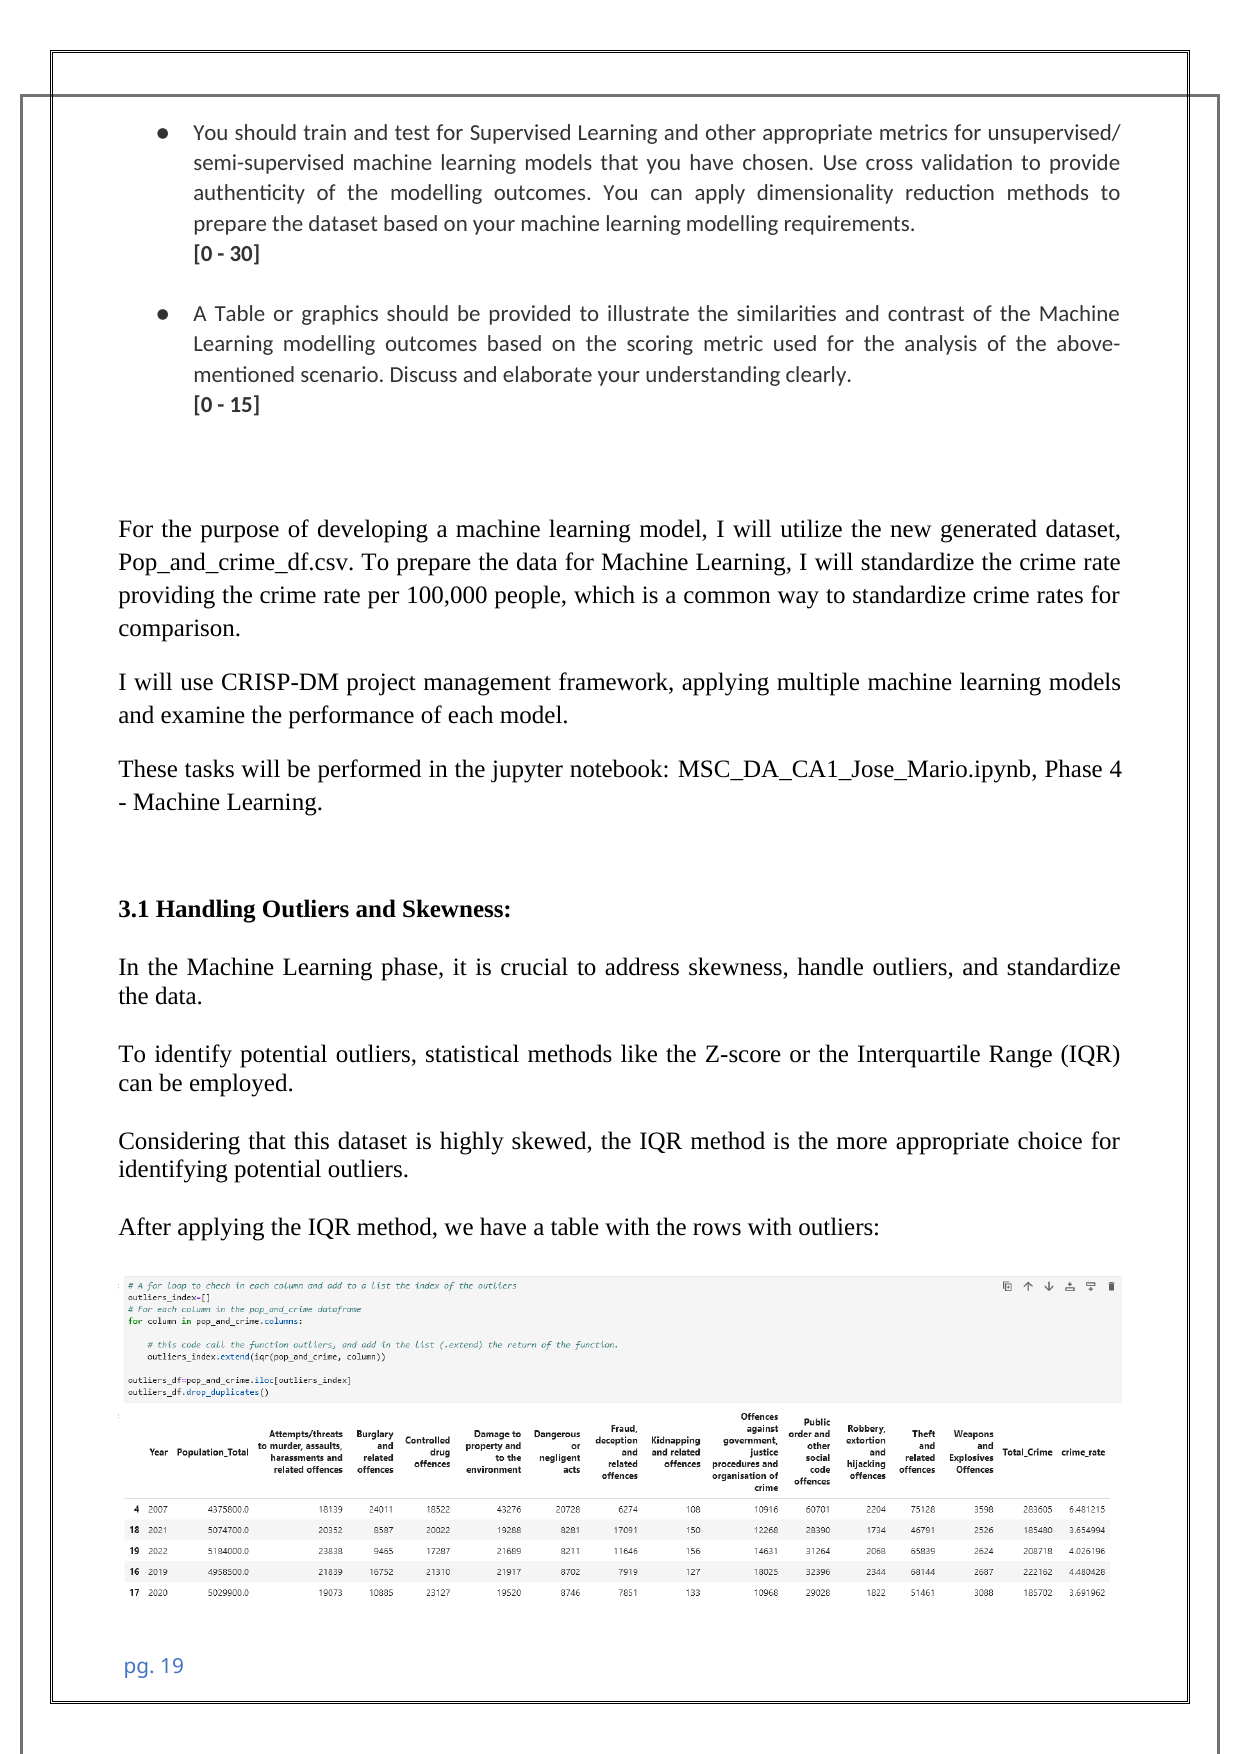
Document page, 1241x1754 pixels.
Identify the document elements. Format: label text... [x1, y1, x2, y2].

text I will use CRISP-DM project management framework, applying multiple machine learning models and examine the performance of each model. [118, 667, 1122, 729]
text After applying the IQR method, we have a table with the rows with outliers: [118, 1212, 1122, 1241]
subtitle 3.1 Handling Outliers and Skewness: [118, 894, 1122, 923]
text Considering that this dataset is highly skewed, the IQR method is the more appropriate choice for identifying potential outliers. [118, 1126, 1122, 1183]
text [0 - 15] [193, 390, 1122, 418]
text To identify potential outliers, statistical methods like the Z-score or the Interquartile Range (IQR) can be employed. [118, 1039, 1122, 1097]
text For the purpose of developing a machine learning model, I will utilize the new generated dataset, Pop_and_crime_df.csv. To prepare the data for Machine Learning, I will standardize the crime rate providing the crime rate per 100,000 people, which is a common way to standardize crime rates for comparison. [118, 514, 1122, 642]
text These tasks will be performed in the jupyter notebook: MSC_DA_CA1_Jose_Mario.ipynb, Phase 4 - Machine Learning. [118, 754, 1122, 816]
text [0 - 30] [193, 239, 1122, 267]
list A Table or graphics should be provided to illustrate the similarities and contrast of the Machine Learning modelling outcomes based on the scoring metric used for the analysis of the above-mentioned scenario. Discuss and elaborate your understanding clearly. [156, 299, 1122, 388]
picture [118, 1270, 1123, 1622]
list You should train and test for Supervised Learning and other appropriate metrics for unsupervised/ semi-supervised machine learning models that you have chosen. Use cross validation to provide authenticity of the modelling outcomes. You can apply dimensionality reduction methods to prepare the dataset based on your machine learning modelling requirements. [156, 118, 1122, 237]
text In the Machine Learning phase, it is crucial to address skewness, handle outliers, and standardize the data. [118, 952, 1122, 1010]
